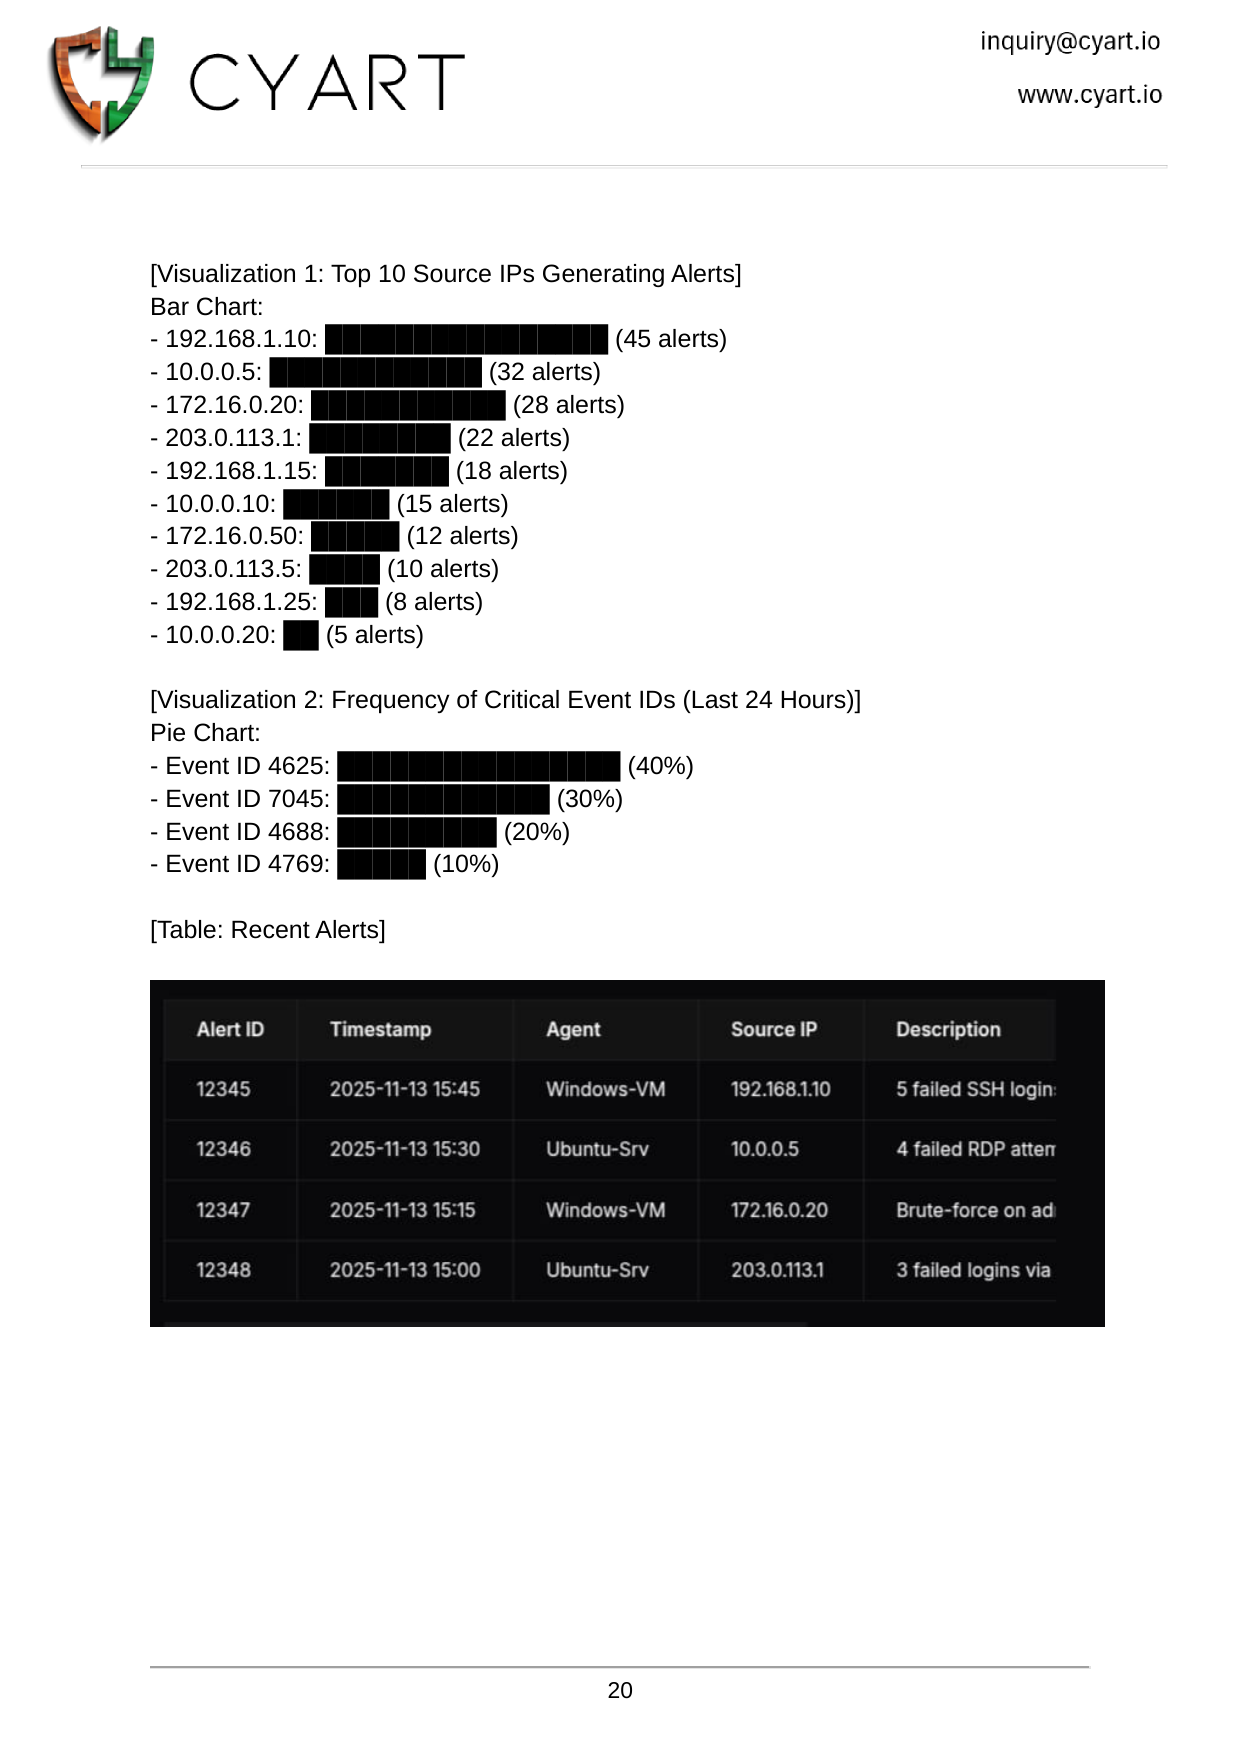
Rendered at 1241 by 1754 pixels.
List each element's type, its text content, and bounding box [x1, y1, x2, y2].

text - Event ID 4625: ████████████████ (40%) [620, 751, 1091, 780]
text - 192.168.1.10: ████████████████ (45 alerts) [150, 324, 325, 353]
text - Event ID 4688: █████████ (20%) [150, 817, 337, 845]
text - Event ID 4625: ████████████████ (40%) [150, 751, 337, 780]
text - 192.168.1.10: ████████████████ (45 alerts) [608, 324, 1091, 353]
text - 192.168.1.15: ███████ (18 alerts) [449, 456, 1091, 484]
text - 10.0.0.10: ██████ (15 alerts) [150, 488, 1091, 517]
text - Event ID 7045: ████████████ (30%) [550, 784, 1091, 813]
text [Table: Recent Alerts] [150, 915, 1091, 944]
text - Event ID 7045: ████████████ (30%) [150, 784, 337, 813]
text - Event ID 4769: █████ (10%) [150, 849, 337, 878]
text - 172.16.0.50: █████ (12 alerts) [399, 521, 1091, 550]
text - Event ID 4688: █████████ (20%) [497, 817, 1091, 845]
text - 203.0.113.1: ████████ (22 alerts) [451, 423, 1091, 452]
text - 203.0.113.5: ████ (10 alerts) [380, 554, 1091, 583]
picture [0, 3, 1238, 173]
picture [150, 980, 1105, 1327]
text - Event ID 4769: █████ (10%) [426, 849, 1091, 878]
text - 192.168.1.25: ███ (8 alerts) [150, 587, 325, 616]
text - 203.0.113.5: ████ (10 alerts) [150, 554, 309, 583]
text Bar Chart: [150, 292, 1091, 320]
text - 172.16.0.20: ███████████ (28 alerts) [150, 390, 311, 419]
text - 10.0.0.5: ████████████ (32 alerts) [482, 357, 1091, 386]
text - 172.16.0.20: ███████████ (28 alerts) [506, 390, 1091, 419]
text - 192.168.1.25: ███ (8 alerts) [378, 587, 1091, 616]
text [Visualization 1: Top 10 Source IPs Generating Alerts] [150, 259, 1091, 288]
text - 10.0.0.5: ████████████ (32 alerts) [150, 357, 269, 386]
text [Visualization 2: Frequency of Critical Event IDs (Last 24 Hours)] [150, 685, 1091, 714]
text - 172.16.0.50: █████ (12 alerts) [150, 521, 311, 550]
text - 192.168.1.15: ███████ (18 alerts) [150, 456, 325, 484]
text - 203.0.113.1: ████████ (22 alerts) [150, 423, 309, 452]
text - 10.0.0.20: ██ (5 alerts) [319, 620, 1091, 648]
text Pie Chart: [150, 718, 1091, 747]
text - 10.0.0.20: ██ (5 alerts) [150, 620, 283, 648]
